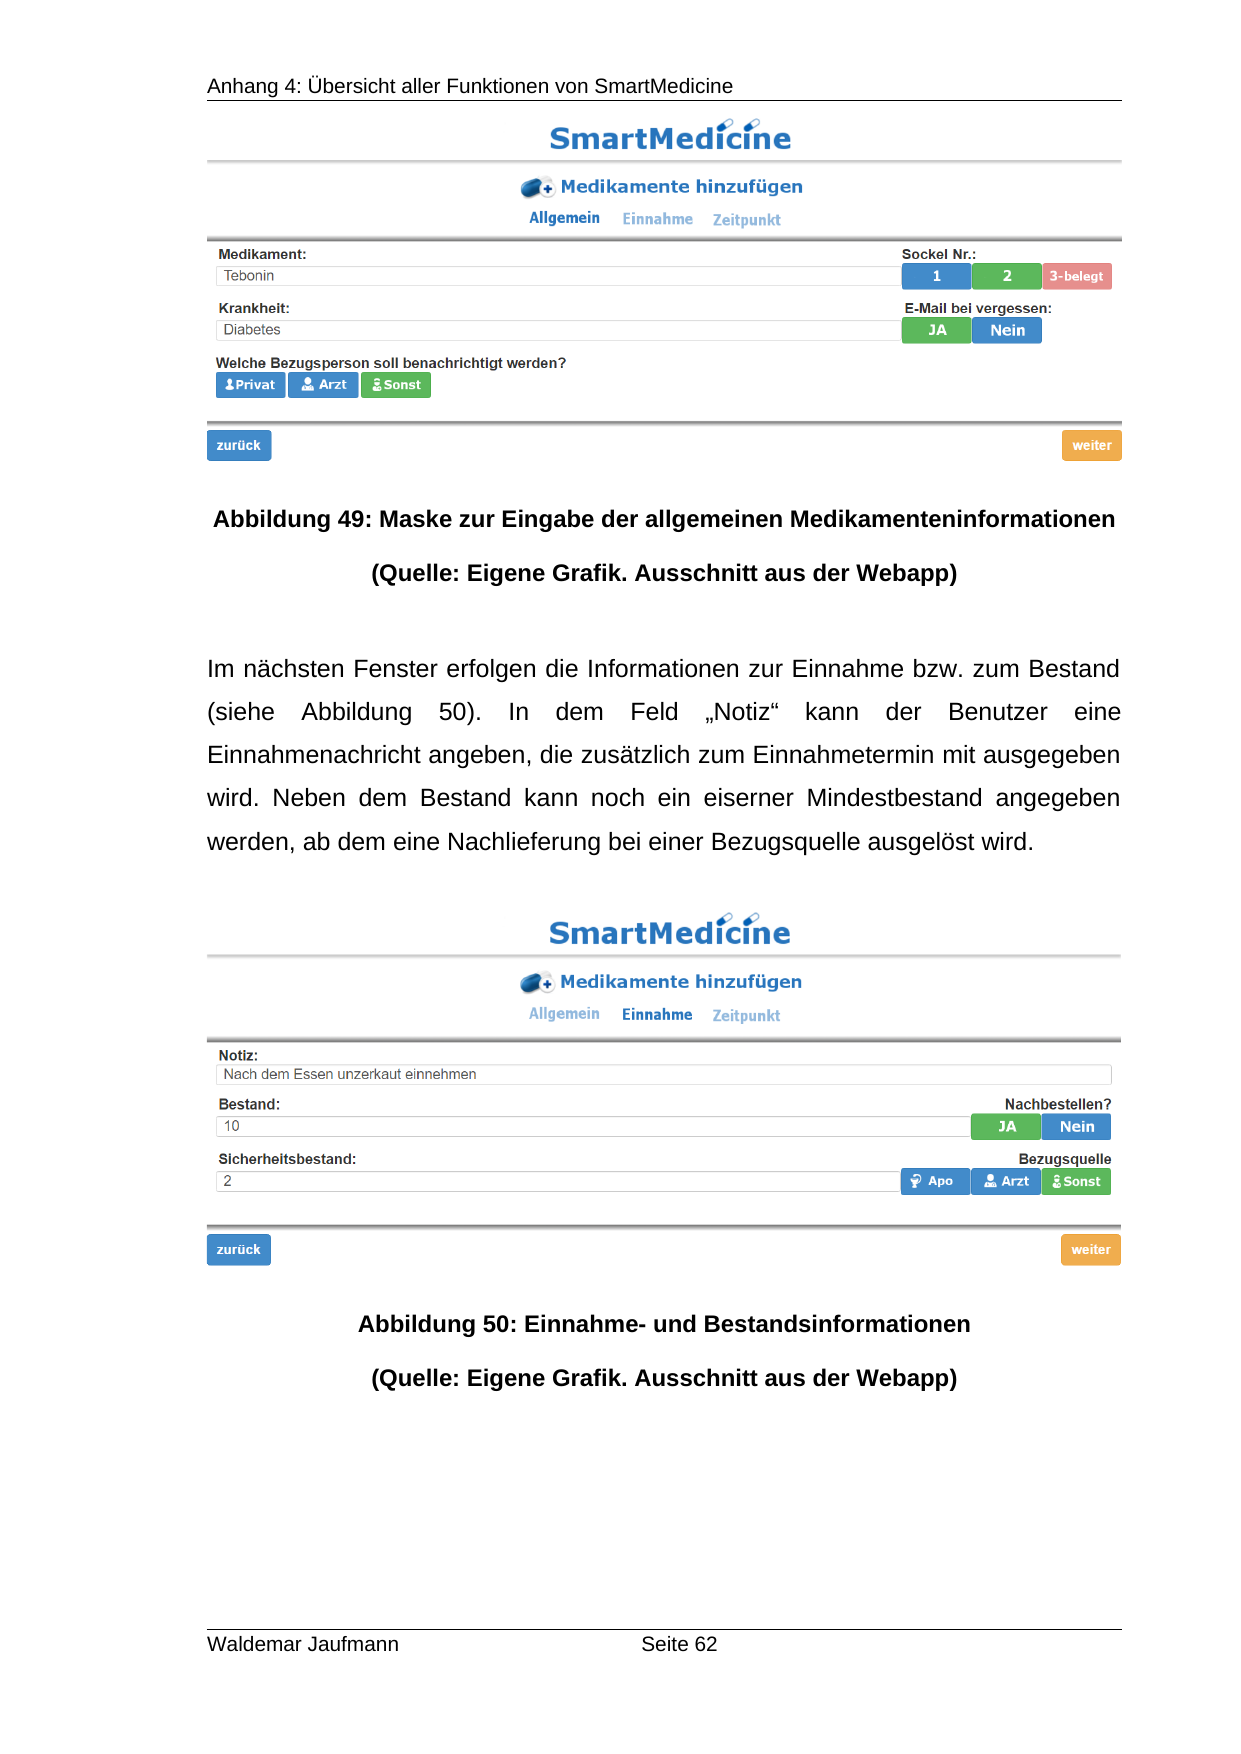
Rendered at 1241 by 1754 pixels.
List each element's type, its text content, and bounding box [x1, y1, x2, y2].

text Abbildung 50: Einnahme- und Bestandsinformationen [207, 1310, 1122, 1337]
text (Quelle: Eigene Grafik. Ausschnitt aus der Webapp) [207, 1363, 1122, 1391]
text (Quelle: Eigene Grafik. Ausschnitt aus der Webapp) [207, 559, 1122, 586]
picture [206, 912, 1121, 1298]
picture [207, 118, 1122, 479]
text Im nächsten Fenster erfolgen die Informationen zur Einnahme bzw. zum Bestand (siehe Abbildung 50). In dem Feld „Notiz“ kann der Benutzer eine Einnahmenachricht angeben, die zusätzlich zum Einnahmetermin mit ausgegeben wird. Neben dem Bestand kann noch ein eiserner Mindestbestand angegeben werden, ab dem eine Nachlieferung bei einer Bezugsquelle ausgelöst wird. [207, 654, 1122, 855]
text Abbildung 49: Maske zur Eingabe der allgemeinen Medikamenteninformationen [207, 505, 1122, 533]
